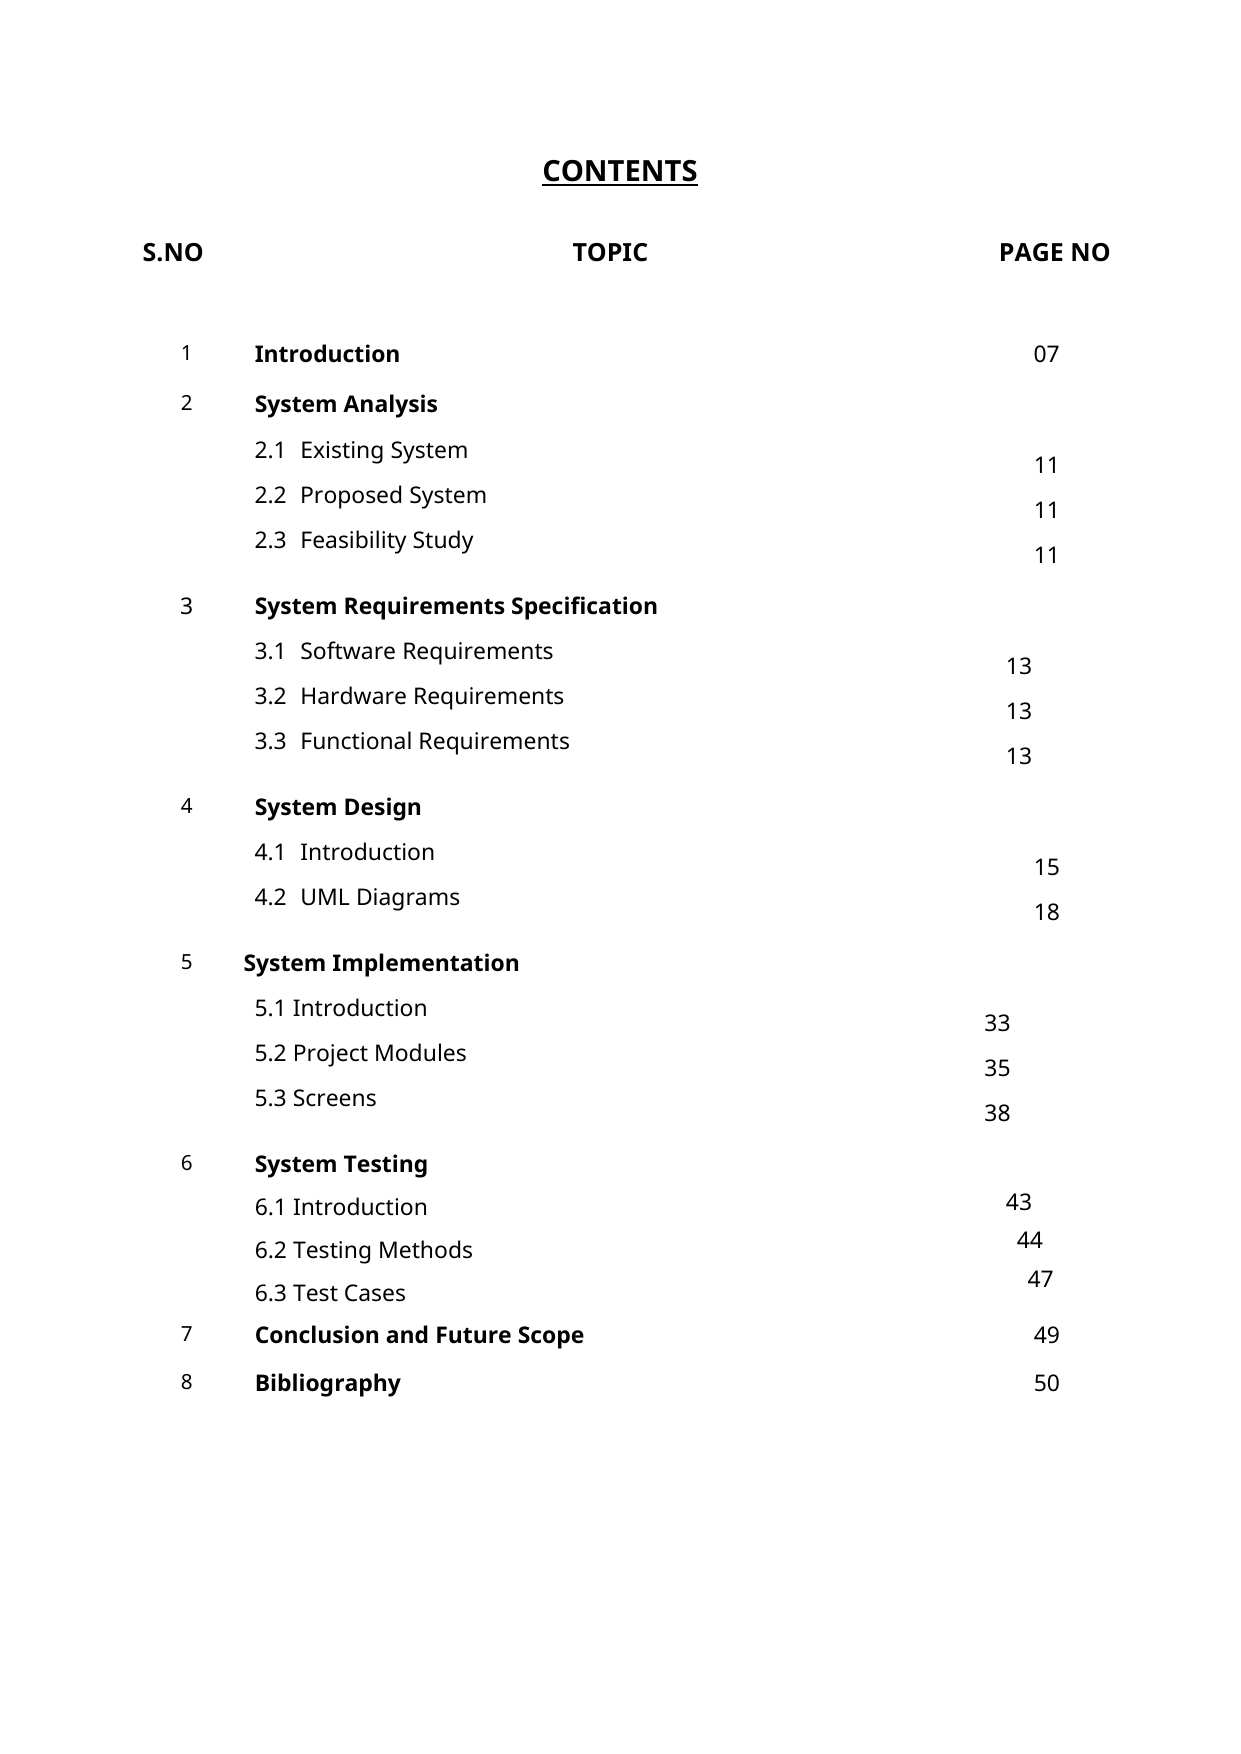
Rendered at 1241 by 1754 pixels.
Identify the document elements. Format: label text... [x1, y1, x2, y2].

table_cell Bibliography [232, 1360, 842, 1408]
table_cell 43 44 47 [842, 1141, 1133, 1312]
table_cell 6 [131, 1141, 232, 1312]
table_cell 33 35 38 [842, 940, 1133, 1141]
table_cell 13 13 13 [842, 583, 1133, 784]
text CONTENTS [131, 150, 1108, 190]
table_cell 15 18 [842, 784, 1133, 940]
table_cell System Analysis Existing System Proposed System Feasibility Study [232, 381, 842, 583]
table_cell 5 [131, 940, 232, 1141]
table_cell 4 [131, 784, 232, 940]
table_header S.NO [131, 235, 232, 282]
table_header PAGE NO [842, 235, 1133, 282]
table_cell 2 [131, 381, 232, 583]
table_cell System Design Introduction UML Diagrams [232, 784, 842, 940]
table_cell 7 [131, 1312, 232, 1360]
table_cell System Requirements Specification Software Requirements Hardware Requirements Functional Requirements [232, 583, 842, 784]
table_cell System Testing 6.1 Introduction 6.2 Testing Methods 6.3 Test Cases [232, 1141, 842, 1312]
table_cell Introduction [232, 282, 842, 381]
table_cell 49 [842, 1312, 1133, 1360]
table_header TOPIC [232, 235, 842, 282]
table_cell 8 [131, 1360, 232, 1408]
table_cell 50 [842, 1360, 1133, 1408]
table_cell 11 11 11 [842, 381, 1133, 583]
table_cell System Implementation 5.1 Introduction 5.2 Project Modules 5.3 Screens [232, 940, 842, 1141]
table_cell Conclusion and Future Scope [232, 1312, 842, 1360]
table_cell 3 [131, 583, 232, 784]
table_cell 07 [842, 282, 1133, 381]
table_cell 1 [131, 282, 232, 381]
